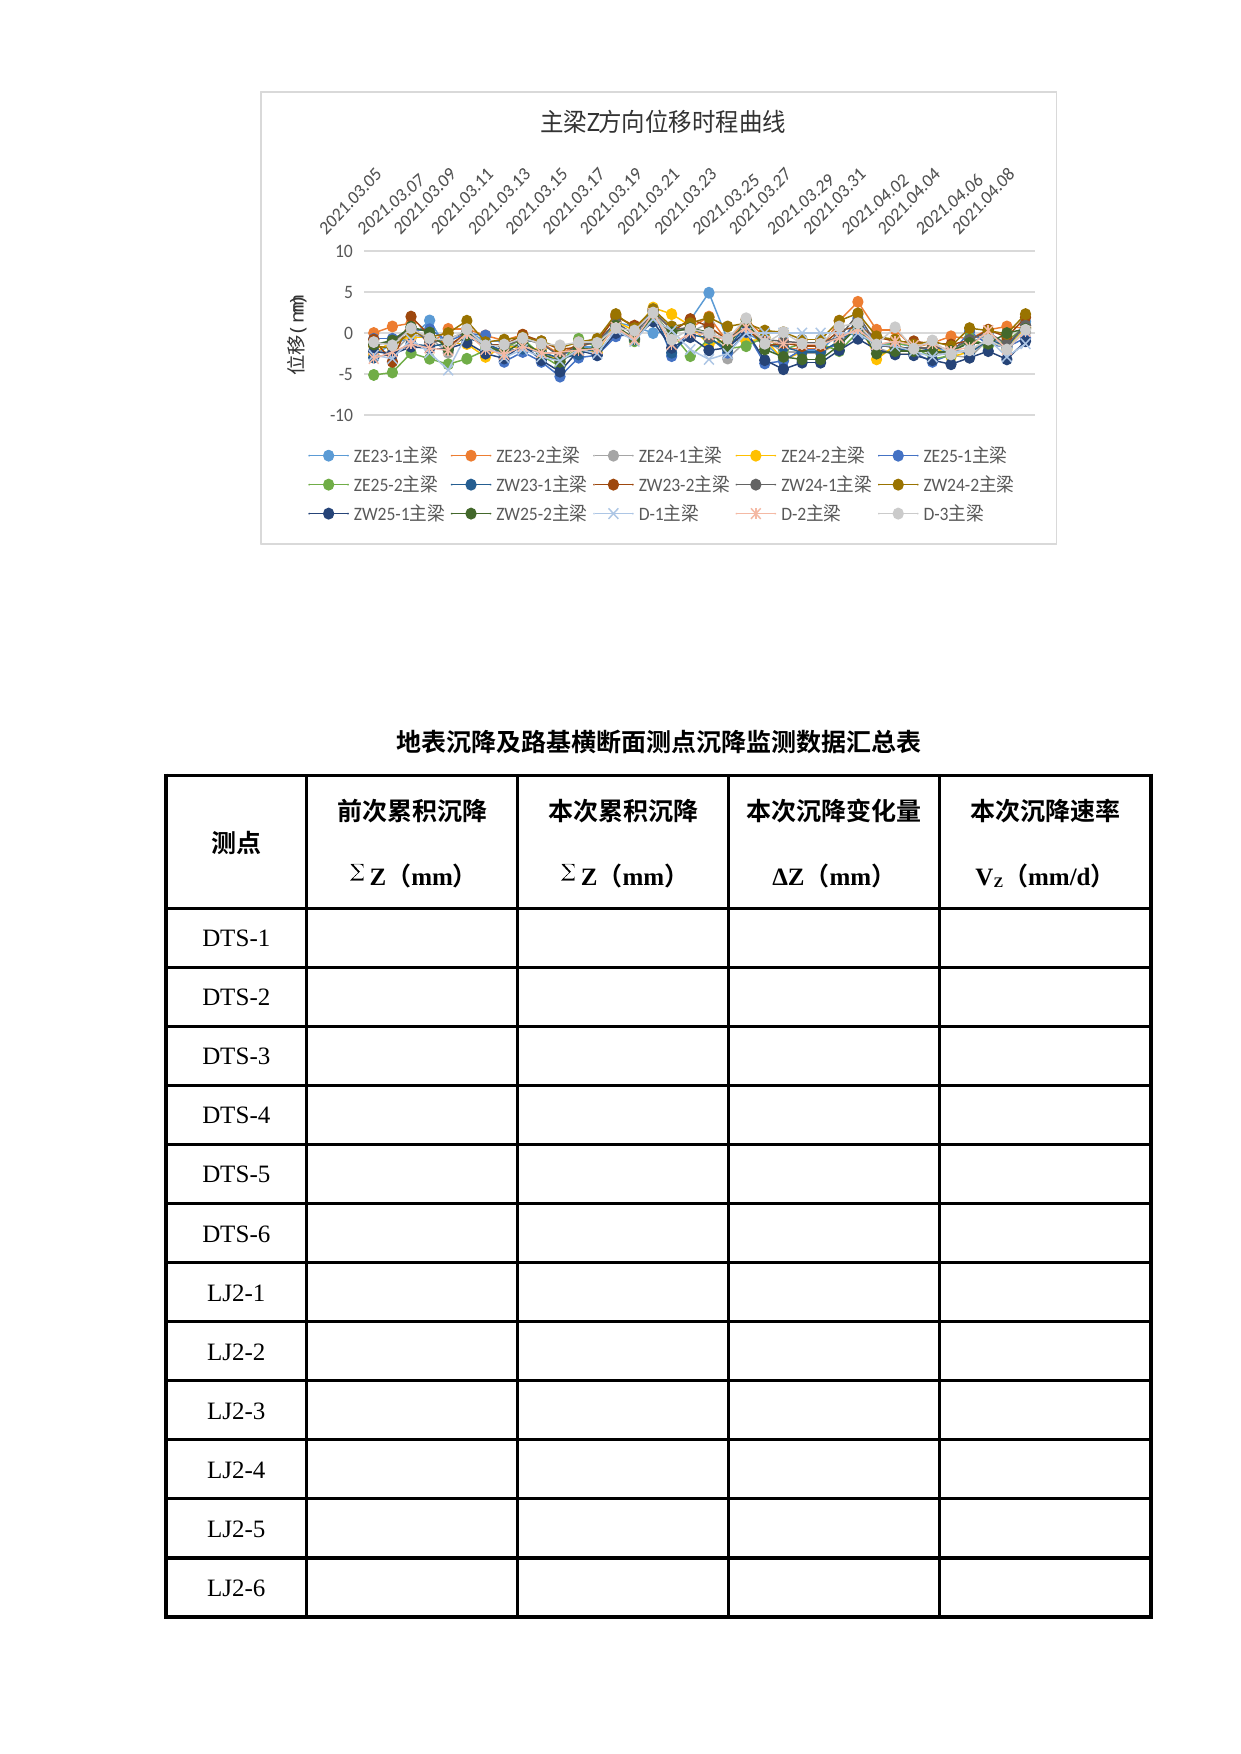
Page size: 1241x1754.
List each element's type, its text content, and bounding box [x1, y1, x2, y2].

table_cell [730, 1028, 938, 1084]
table_cell [308, 1500, 516, 1556]
table_cell [519, 1441, 727, 1497]
table_cell [941, 1087, 1149, 1143]
table_cell [730, 1323, 938, 1379]
table_cell [308, 1205, 516, 1261]
table_header 本次累积沉降 Z（mm） [519, 777, 727, 907]
table_cell [730, 1500, 938, 1556]
table_cell DTS-3 [168, 1028, 305, 1084]
table_cell [519, 1500, 727, 1556]
text 地表沉降及路基横断面测点沉降监测数据汇总表 [177, 708, 1140, 773]
table_cell [730, 1264, 938, 1320]
table_cell [941, 1382, 1149, 1438]
table_cell [519, 1323, 727, 1379]
table_cell DTS-6 [168, 1205, 305, 1261]
table_header 前次累积沉降 Z（mm） [308, 777, 516, 907]
table_cell [308, 969, 516, 1025]
table_cell [519, 969, 727, 1025]
table_cell [730, 1146, 938, 1202]
table_cell [941, 1441, 1149, 1497]
table_cell [519, 910, 727, 966]
table_cell [308, 910, 516, 966]
table_cell LJ2-4 [168, 1441, 305, 1497]
table_cell [941, 1264, 1149, 1320]
table_cell [519, 1560, 727, 1615]
table_cell LJ2-6 [168, 1560, 305, 1615]
table_cell [519, 1087, 727, 1143]
table_header 本次沉降速率 VZ（mm/d） [941, 777, 1149, 907]
table_cell [730, 1205, 938, 1261]
table_cell [519, 1264, 727, 1320]
table_cell DTS-2 [168, 969, 305, 1025]
table_cell [308, 1028, 516, 1084]
table_cell [941, 910, 1149, 966]
table_cell [730, 1441, 938, 1497]
table_cell [941, 1323, 1149, 1379]
table_cell [519, 1028, 727, 1084]
table_cell [941, 969, 1149, 1025]
table_cell [730, 1560, 938, 1615]
table_cell [941, 1146, 1149, 1202]
table_cell [730, 969, 938, 1025]
table_cell [308, 1323, 516, 1379]
table_cell [519, 1146, 727, 1202]
table_cell [941, 1500, 1149, 1556]
table_header 本次沉降变化量 ΔZ（mm） [730, 777, 938, 907]
table_cell [730, 910, 938, 966]
table_cell [730, 1382, 938, 1438]
table_cell [941, 1205, 1149, 1261]
table_cell [941, 1560, 1149, 1615]
table_cell LJ2-1 [168, 1264, 305, 1320]
table_cell DTS-4 [168, 1087, 305, 1143]
table_cell [519, 1205, 727, 1261]
table_cell [519, 1382, 727, 1438]
table_cell [308, 1560, 516, 1615]
table_cell [308, 1441, 516, 1497]
table_cell [308, 1382, 516, 1438]
table_cell [308, 1087, 516, 1143]
table_header 测点 [168, 777, 305, 907]
table_cell [941, 1028, 1149, 1084]
table_cell DTS-1 [168, 910, 305, 966]
table_cell LJ2-5 [168, 1500, 305, 1556]
table_cell [730, 1087, 938, 1143]
table_cell [308, 1264, 516, 1320]
table_cell [308, 1146, 516, 1202]
table_cell LJ2-3 [168, 1382, 305, 1438]
table_cell LJ2-2 [168, 1323, 305, 1379]
table_cell DTS-5 [168, 1146, 305, 1202]
